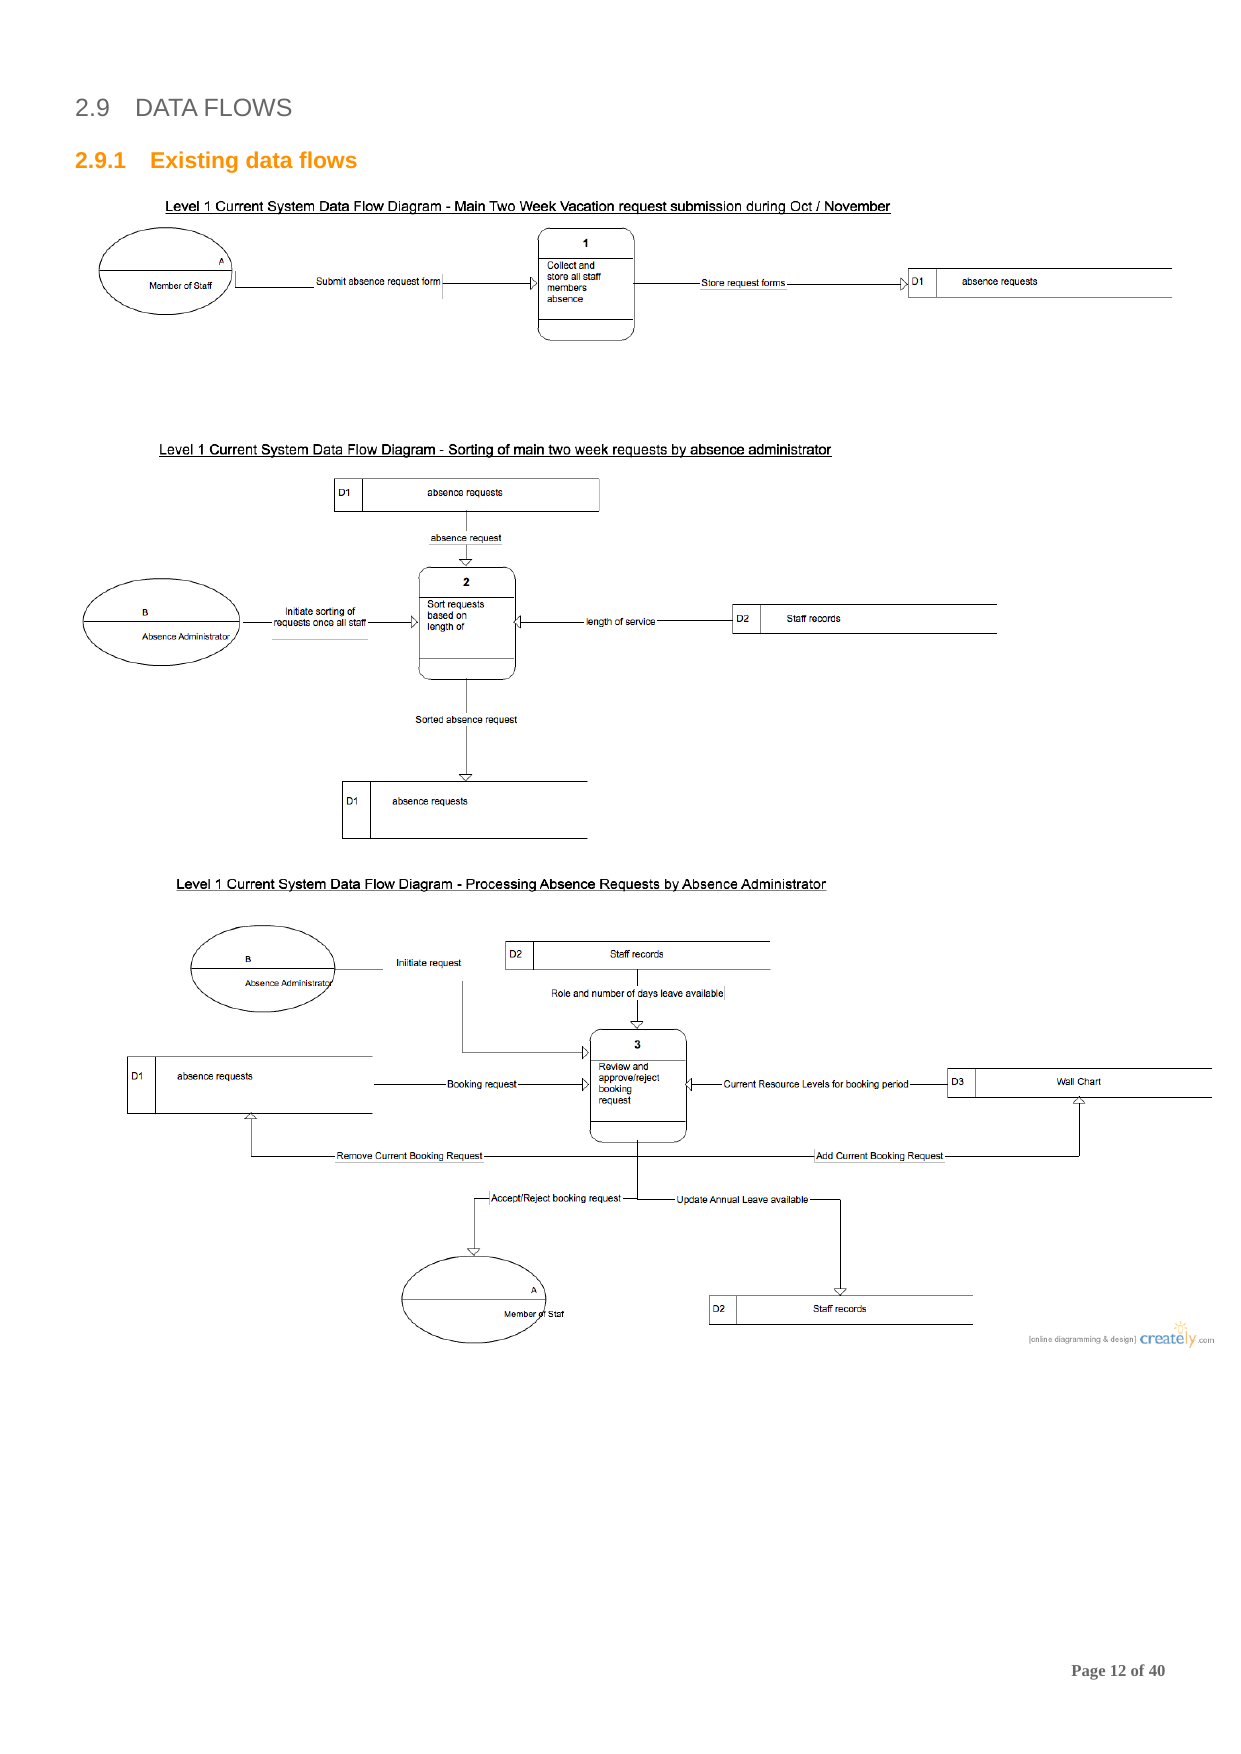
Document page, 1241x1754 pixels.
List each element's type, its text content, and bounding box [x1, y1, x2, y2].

subtitle Data flows [75, 93, 1165, 122]
subtitle Existing data flows [75, 147, 1165, 173]
picture [75, 191, 1218, 1351]
